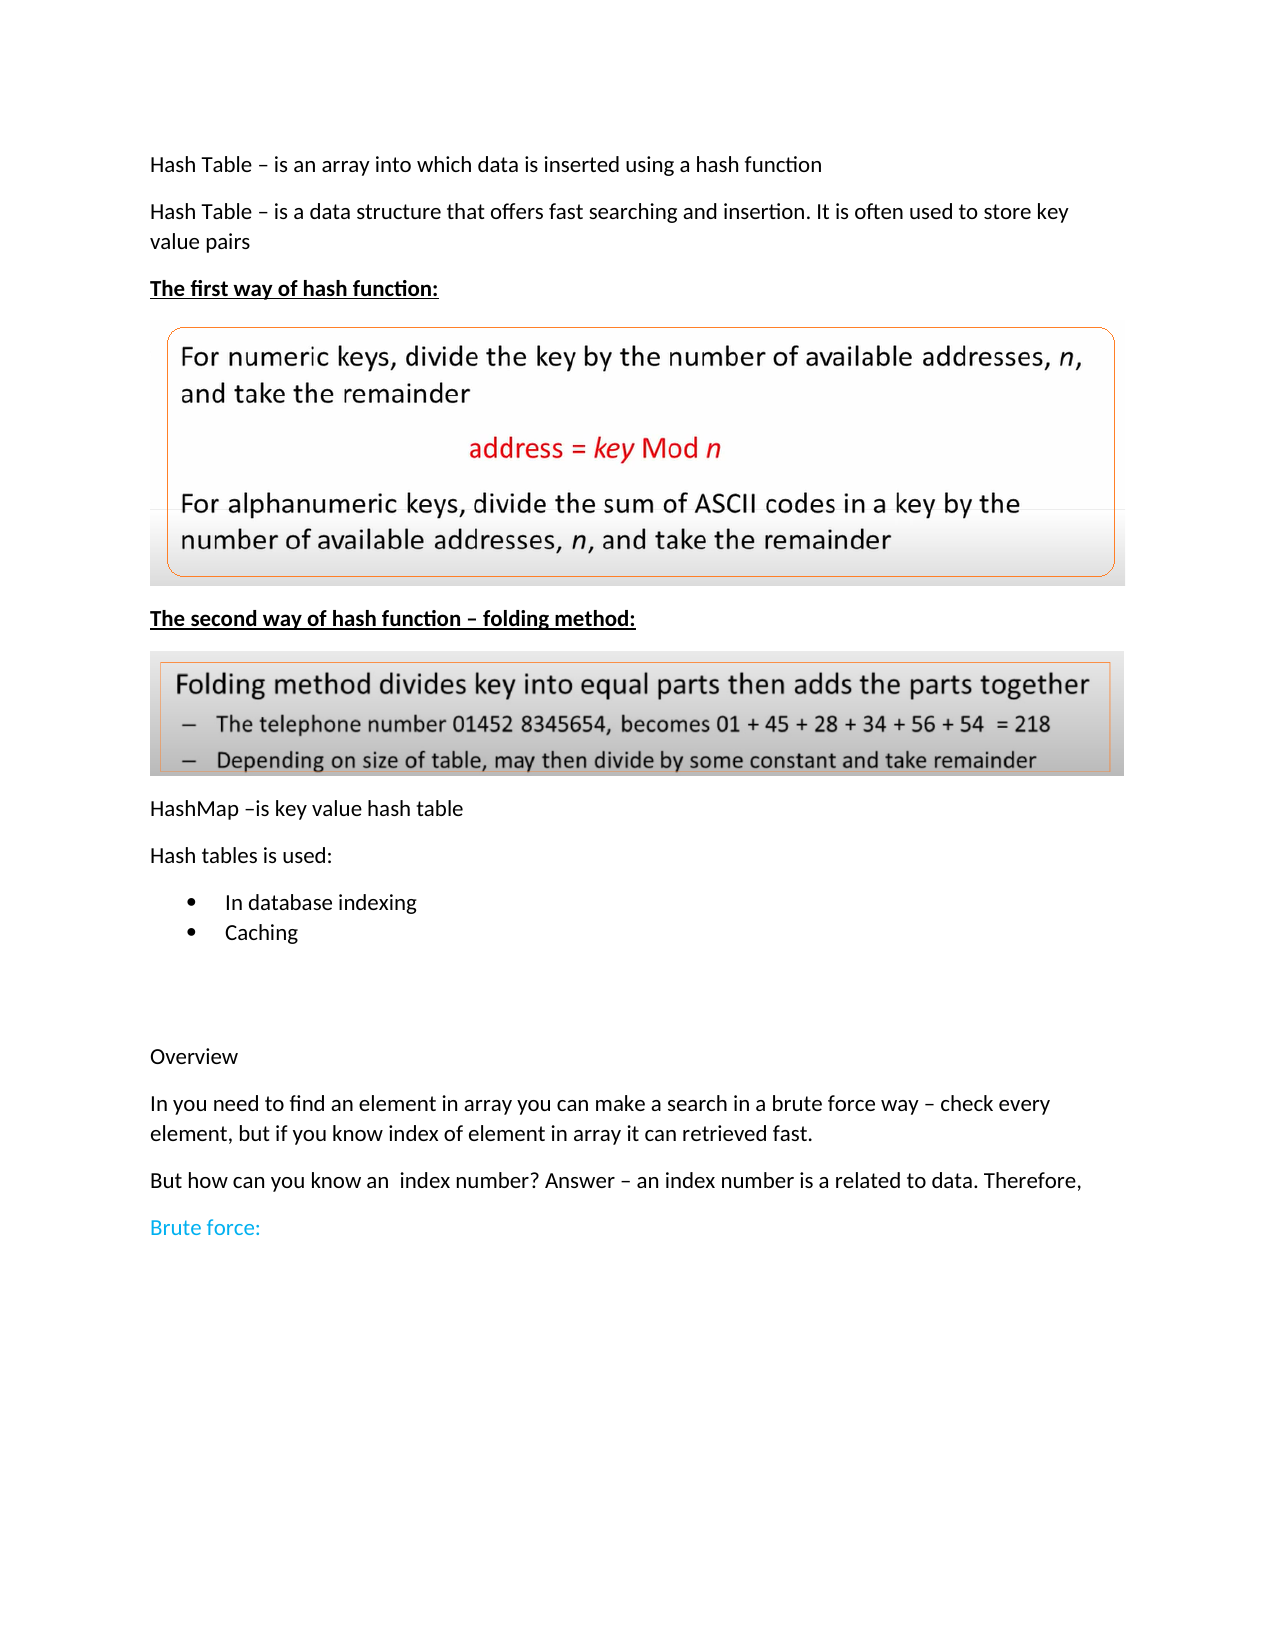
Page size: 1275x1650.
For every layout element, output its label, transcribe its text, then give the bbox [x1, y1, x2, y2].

text The second way of hash function – folding method: [150, 604, 1125, 632]
text HashMap –is key value hash table [150, 794, 1125, 822]
text Hash Table – is a data structure that offers fast searching and insertion. It is often used to store key value pairs [150, 197, 1125, 255]
text Hash Table – is an array into which data is inserted using a hash function [150, 150, 1125, 178]
text Overview [150, 1042, 1125, 1070]
text Hash tables is used: [150, 841, 1125, 869]
picture [150, 320, 1125, 586]
list In database indexing [187, 888, 1125, 916]
picture [150, 651, 1124, 776]
text The first way of hash function: [150, 274, 1125, 302]
text In you need to find an element in array you can make a search in a brute force way – check every element, but if you know index of element in array it can retrieved fast. [150, 1089, 1125, 1147]
text But how can you know an index number? Answer – an index number is a related to data. Therefore, [150, 1166, 1125, 1194]
list Caching [187, 918, 1125, 946]
text Brute force: [150, 1213, 1125, 1241]
